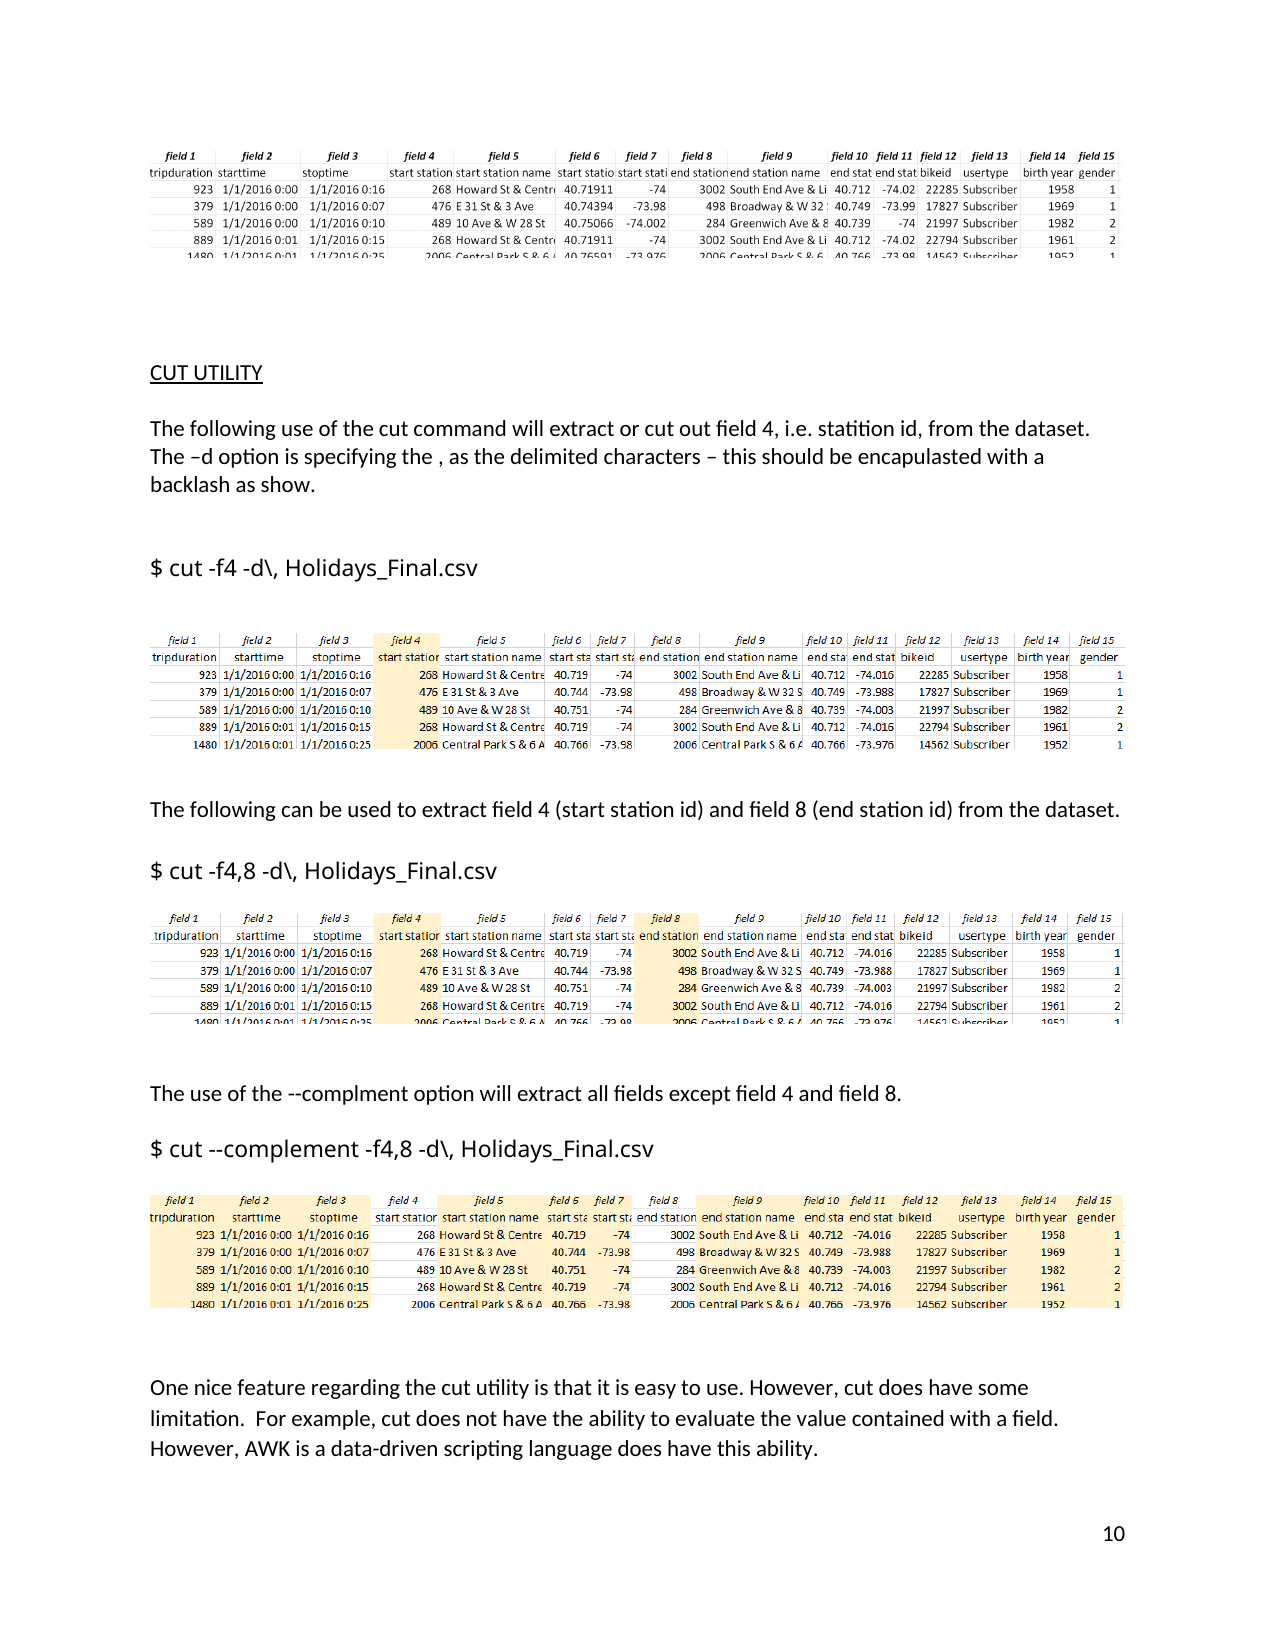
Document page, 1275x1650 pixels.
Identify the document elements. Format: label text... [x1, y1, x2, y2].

picture [150, 1195, 1125, 1308]
picture [150, 633, 1125, 749]
text The following can be used to extract field 4 (start station id) and field 8 (end station id) from the dataset. [150, 795, 1125, 823]
text $ cut -f4 -d\, Holidays_Final.csv [150, 552, 1125, 583]
picture [150, 913, 1125, 1024]
text The use of the --complment option will extract all fields except field 4 and field 8. [150, 1079, 1125, 1107]
picture [150, 150, 1122, 258]
text The following use of the cut command will extract or cut out field 4, i.e. statition id, from the dataset. The –d option is specifying the , as the delimited characters – this should be encapulasted with a backlash as show. [150, 414, 1125, 498]
text One nice feature regarding the cut utility is that it is easy to use. However, cut does have some limitation. For example, cut does not have the ability to evaluate the value contained with a field. However, AWK is a data-driven scripting language does have this ability. [150, 1373, 1125, 1462]
text $ cut -f4,8 -d\, Holidays_Final.csv [150, 855, 1125, 886]
text $ cut --complement -f4,8 -d\, Holidays_Final.csv [150, 1133, 1125, 1164]
text CUT UTILITY [150, 358, 1125, 386]
